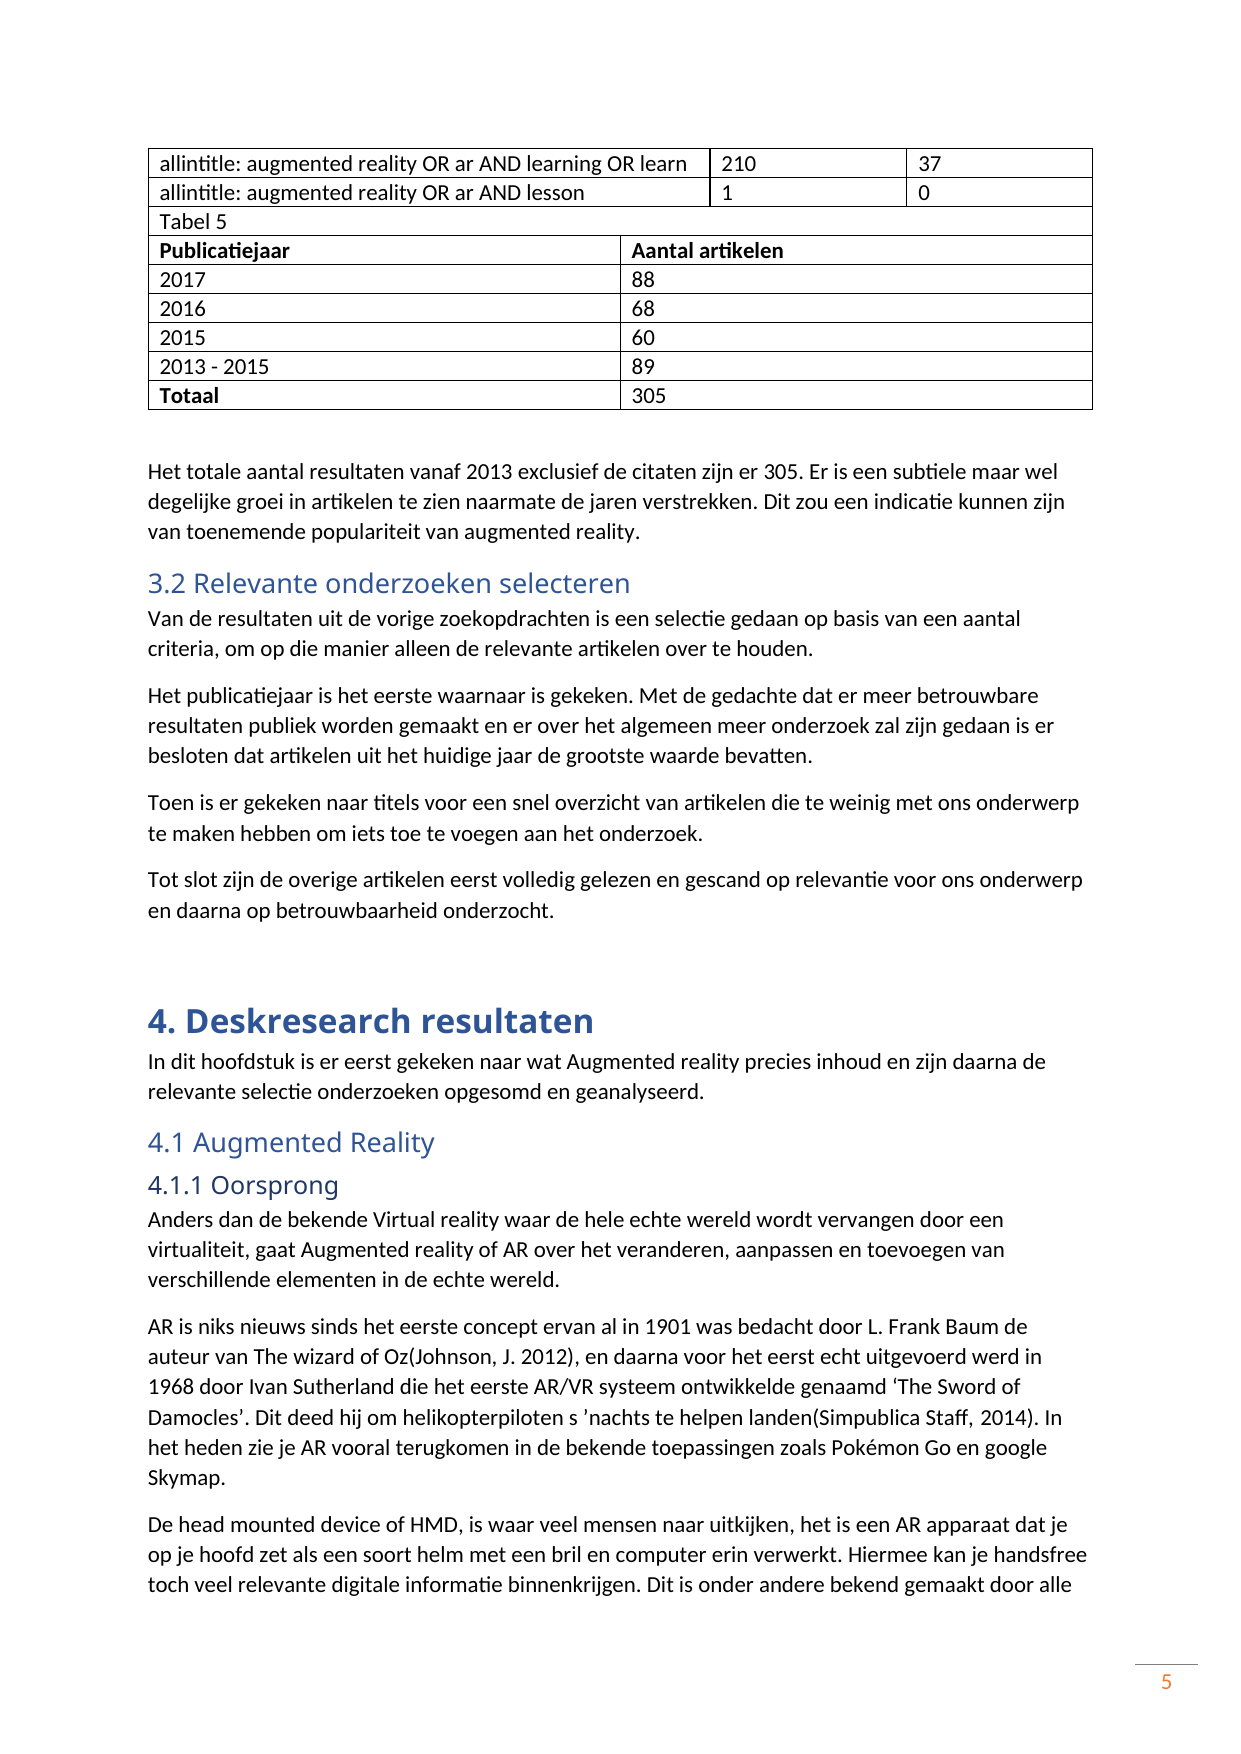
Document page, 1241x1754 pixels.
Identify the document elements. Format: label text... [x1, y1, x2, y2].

table_cell 37 [907, 149, 1092, 177]
subtitle 4.1.1 Oorsprong [148, 1168, 1093, 1202]
text Toen is er gekeken naar titels voor een snel overzicht van artikelen die te weinig met ons onderwerp te maken hebben om iets toe te voegen aan het onderzoek. [148, 788, 1093, 847]
text Tot slot zijn de overige artikelen eerst volledig gelezen en gescand op relevantie voor ons onderwerp en daarna op betrouwbaarheid onderzocht. [148, 866, 1093, 924]
table_cell Totaal [149, 381, 620, 409]
table_cell 2016 [149, 294, 620, 322]
text In dit hoofdstuk is er eerst gekeken naar wat Augmented reality precies inhoud en zijn daarna de relevante selectie onderzoeken opgesomd en geanalyseerd. [148, 1047, 1093, 1105]
table_cell 1 [711, 178, 906, 206]
text Het totale aantal resultaten vanaf 2013 exclusief de citaten zijn er 305. Er is een subtiele maar wel degelijke groei in artikelen te zien naarmate de jaren verstrekken. Dit zou een indicatie kunnen zijn van toenemende populariteit van augmented reality. [148, 457, 1093, 546]
table_cell 305 [621, 381, 1092, 409]
table_cell 2017 [149, 265, 620, 293]
table_cell 2015 [149, 323, 620, 351]
subtitle 4.1 Augmented Reality [148, 1124, 1093, 1161]
text Het publicatiejaar is het eerste waarnaar is gekeken. Met de gedachte dat er meer betrouwbare resultaten publiek worden gemaakt en er over het algemeen meer onderzoek zal zijn gedaan is er besloten dat artikelen uit het huidige jaar de grootste waarde bevatten. [148, 681, 1093, 770]
table_cell 210 [711, 149, 906, 177]
table_cell 2013 - 2015 [149, 352, 620, 380]
table_cell allintitle: augmented reality OR ar AND learning OR learn [149, 149, 709, 177]
table_cell Publicatiejaar [149, 236, 620, 264]
table_cell 0 [907, 178, 1092, 206]
table_cell Tabel 5 [149, 207, 1092, 235]
text AR is niks nieuws sinds het eerste concept ervan al in 1901 was bedacht door L. Frank Baum de auteur van The wizard of Oz(Johnson, J. 2012), en daarna voor het eerst echt uitgevoerd werd in 1968 door Ivan Sutherland die het eerste AR/VR systeem ontwikkelde genaamd ‘The Sword of Damocles’. Dit deed hij om helikopterpiloten s ’nachts te helpen landen(Simpublica Staff, 2014). In het heden zie je AR vooral terugkomen in de bekende toepassingen zoals Pokémon Go en google Skymap. [148, 1312, 1093, 1491]
table_cell allintitle: augmented reality OR ar AND lesson [149, 178, 709, 206]
table_cell 68 [621, 294, 1092, 322]
table_cell 88 [621, 265, 1092, 293]
subtitle 4. Deskresearch resultaten [148, 998, 1093, 1043]
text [148, 1510, 1093, 1598]
text Van de resultaten uit de vorige zoekopdrachten is een selectie gedaan op basis van een aantal criteria, om op die manier alleen de relevante artikelen over te houden. [148, 604, 1093, 662]
subtitle 3.2 Relevante onderzoeken selecteren [148, 564, 1093, 601]
table_cell Aantal artikelen [621, 236, 1092, 264]
text Anders dan de bekende Virtual reality waar de hele echte wereld wordt vervangen door een virtualiteit, gaat Augmented reality of AR over het veranderen, aanpassen en toevoegen van verschillende elementen in de echte wereld. [148, 1205, 1093, 1293]
table_cell 60 [621, 323, 1092, 351]
table_cell 89 [621, 352, 1092, 380]
